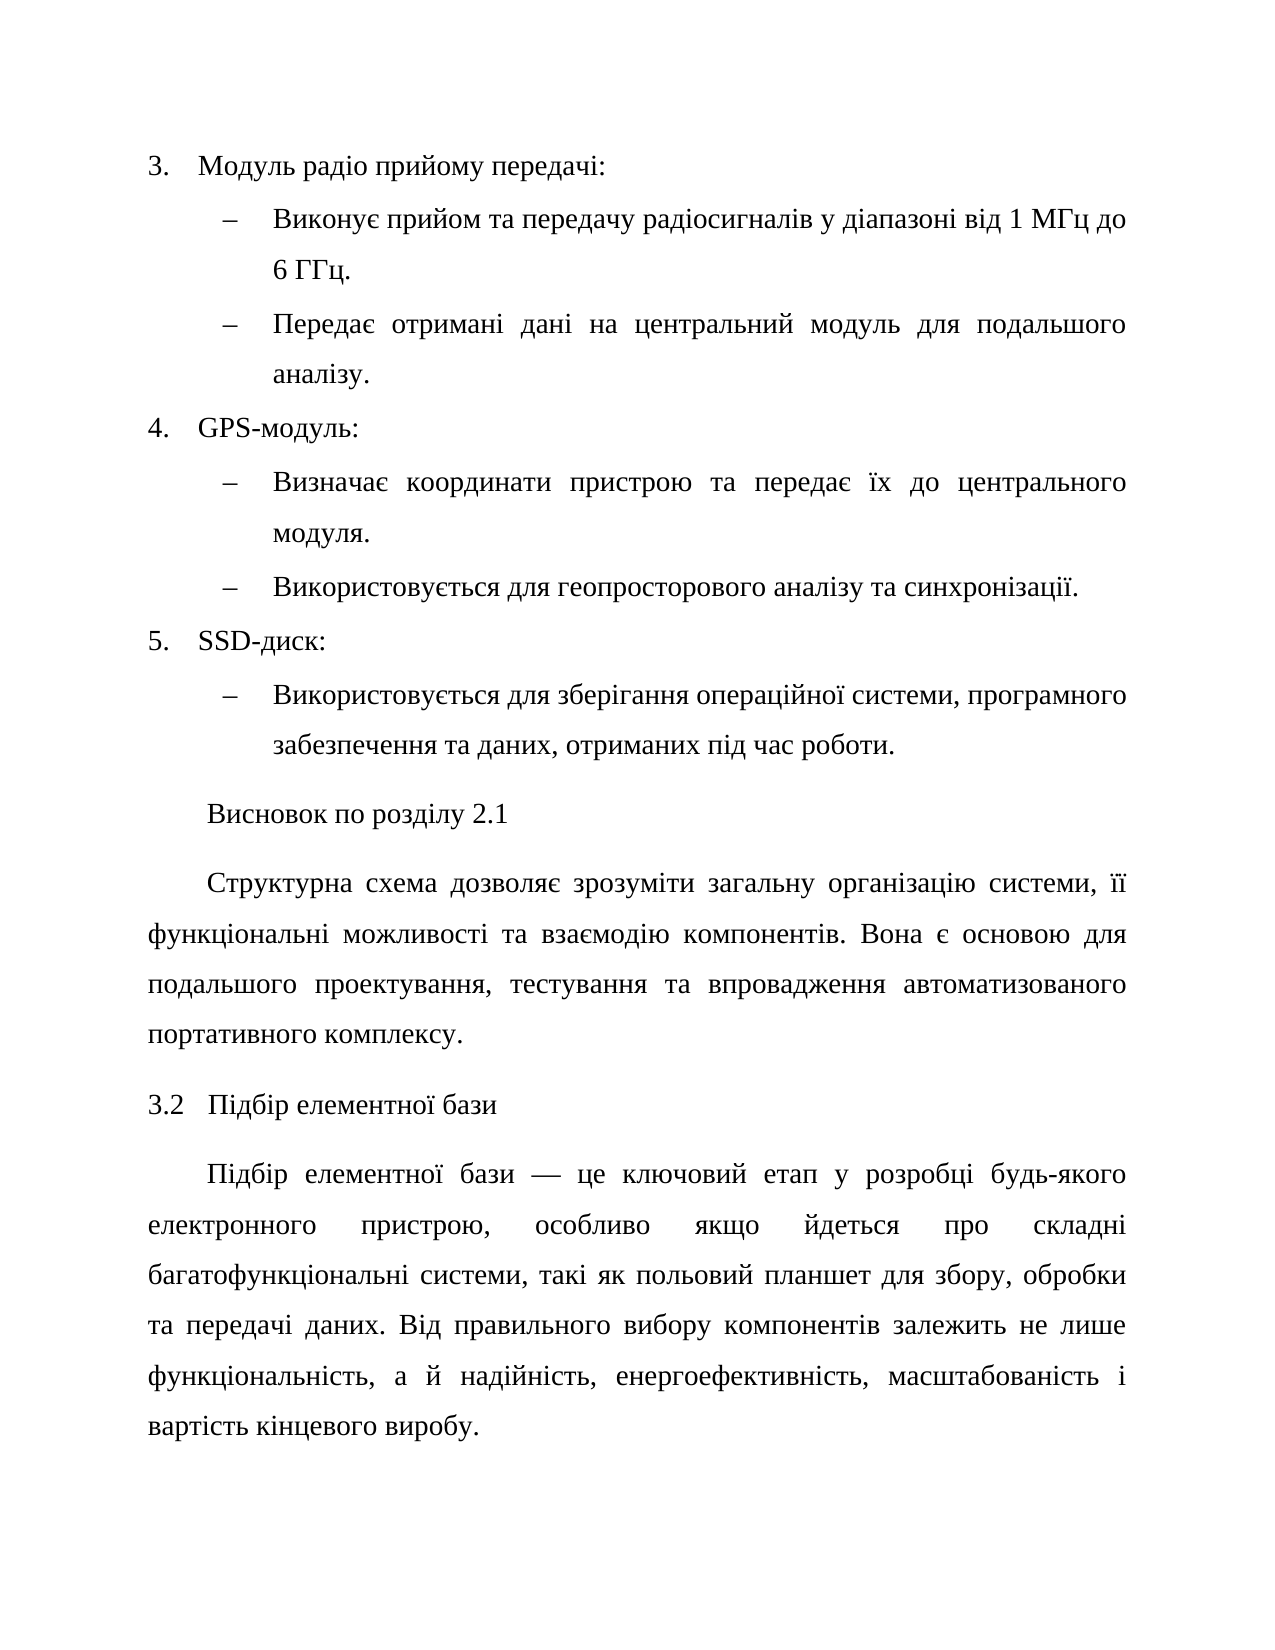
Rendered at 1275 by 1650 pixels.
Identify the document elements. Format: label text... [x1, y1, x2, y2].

list Використовується для зберігання операційної системи, програмного забезпечення та даних, отриманих під час роботи. [223, 677, 1127, 761]
list Виконує прийом та передачу радіосигналів у діапазоні від 1 МГц до 6 ГГц. [223, 202, 1127, 286]
text Структурна схема дозволяє зрозуміти загальну організацію системи, її функціональні можливості та взаємодію компонентів. Вона є основою для подальшого проектування, тестування та впровадження автоматизованого портативного комплексу. [148, 865, 1127, 1050]
list SSD-диск: [148, 623, 1127, 656]
list Визначає координати пристрою та передає їх до центрального модуля. [223, 464, 1127, 548]
subtitle Підбір елементної бази [148, 1087, 1127, 1121]
list GPS-модуль: [148, 410, 1127, 444]
text Підбір елементної бази — це ключовий етап у розробці будь-якого електронного пристрою, особливо якщо йдеться про складні багатофункціональні системи, такі як польовий планшет для збору, обробки та передачі даних. Від правильного вибору компонентів залежить не лише функціональність, а й надійність, енергоефективність, масштабованість і вартість кінцевого виробу. [148, 1157, 1127, 1442]
list Використовується для геопросторового аналізу та синхронізації. [223, 569, 1127, 602]
text Висновок по розділу 2.1 [148, 796, 1127, 830]
list Передає отримані дані на центральний модуль для подальшого аналізу. [223, 306, 1127, 390]
list Модуль радіо прийому передачі: [148, 148, 1127, 181]
